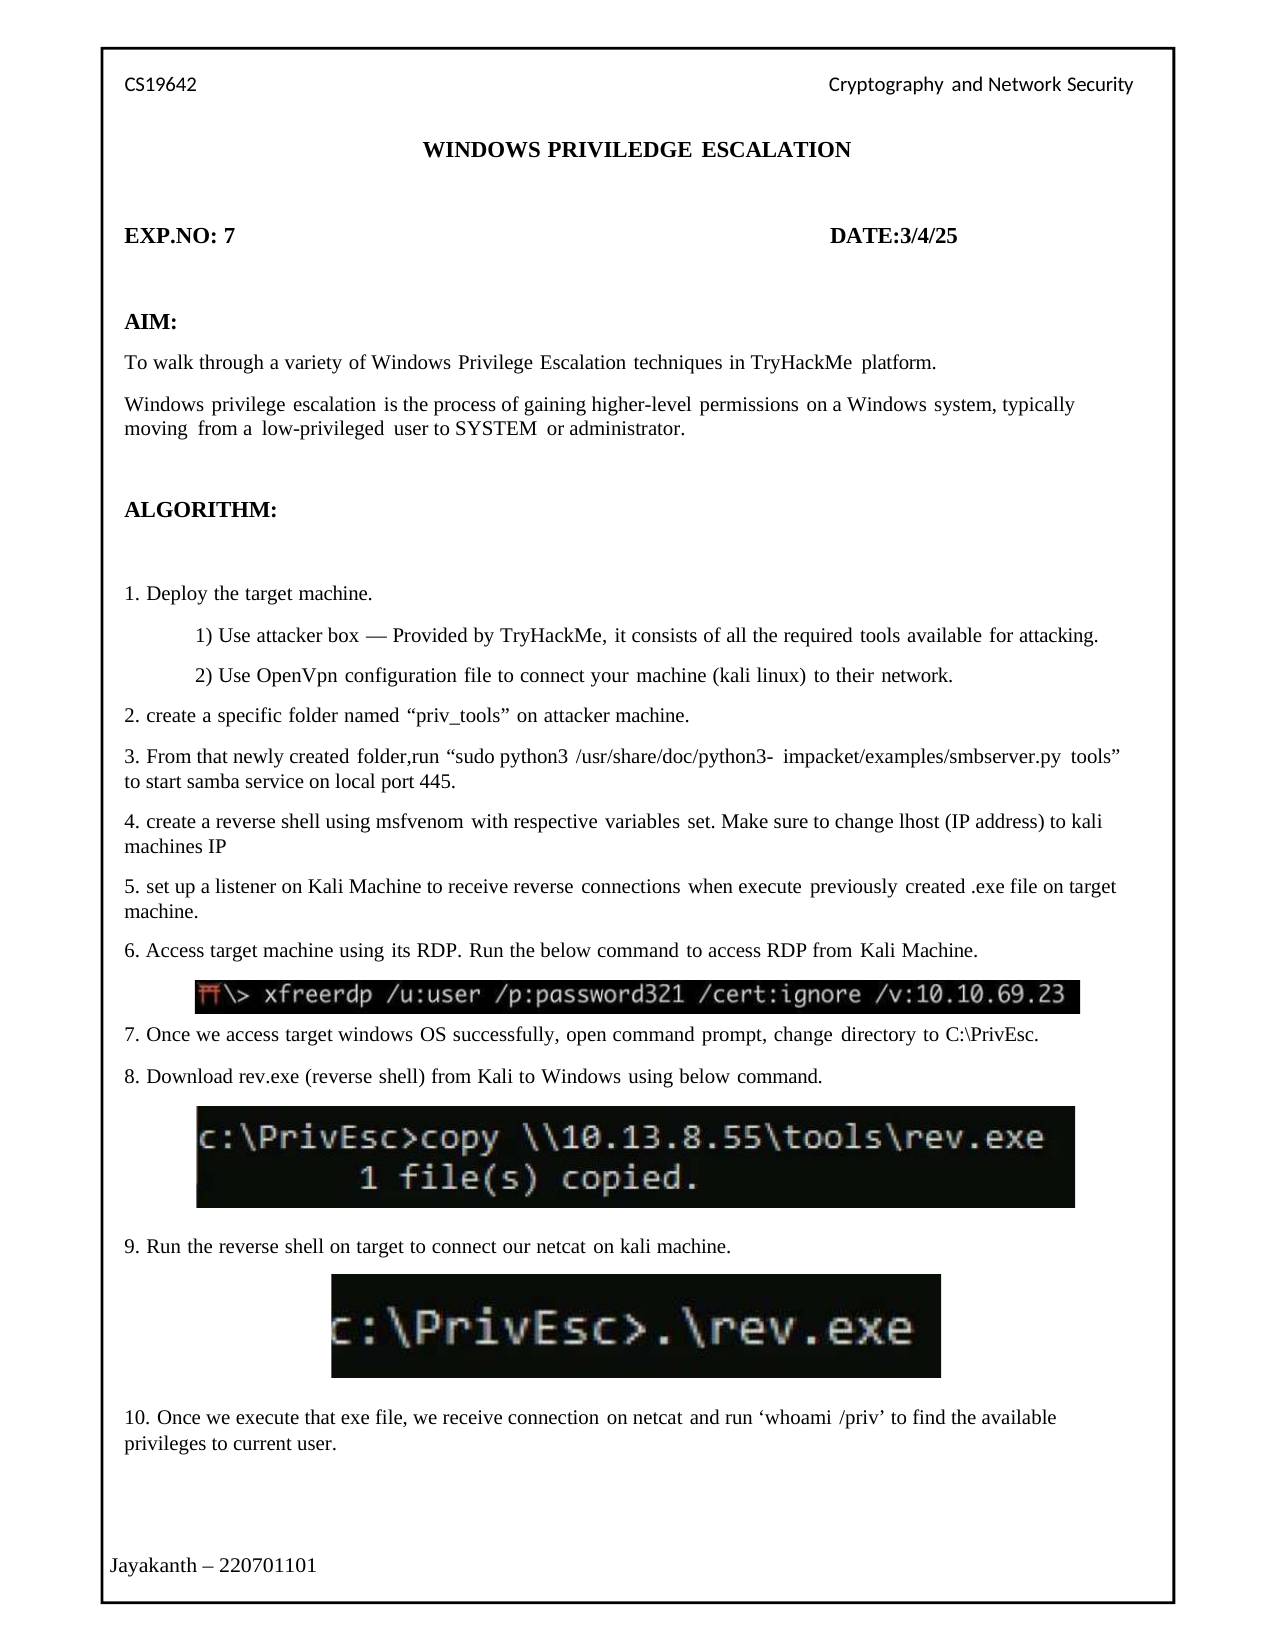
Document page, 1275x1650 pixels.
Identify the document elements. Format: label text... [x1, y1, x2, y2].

list Download rev.exe (reverse shell) from Kali to Windows using below command. [124, 1064, 1162, 1088]
list Once we execute that exe file, we receive connection on netcat and run ‘whoami /priv’ to find the available privileges to current user. [124, 1404, 1074, 1454]
text WINDOWS PRIVILEDGE ESCALATION [140, 136, 1133, 162]
list Access target machine using its RDP. Run the below command to access RDP from Kali Machine. [124, 938, 1162, 962]
list Run the reverse shell on target to connect our netcat on kali machine. [124, 1234, 1162, 1258]
picture [194, 980, 1080, 1014]
list create a specific folder named “priv_tools” on attacker machine. [124, 703, 1162, 727]
list set up a listener on Kali Machine to receive reverse connections when execute previously created .exe file on target machine. [124, 874, 1134, 923]
text EXP.NO: 7 DATE:3/4/25 [124, 222, 1162, 248]
list Deploy the target machine. [124, 581, 1162, 605]
list From that newly created folder,run “sudo python3 /usr/share/doc/python3- impacket/examples/smbserver.py tools” to start samba service on local port 445. [124, 744, 1131, 793]
list Use attacker box — Provided by TryHackMe, it consists of all the required tools available for attacking. [195, 623, 1162, 647]
picture [196, 1106, 1076, 1208]
text ALGORITHM: [124, 496, 1162, 522]
text AIM: [124, 308, 1162, 334]
picture [331, 1274, 942, 1378]
text Windows privilege escalation is the process of gaining higher-level permissions on a Windows system, typically moving from a low-privileged user to SYSTEM or administrator. [124, 391, 1120, 440]
list Use OpenVpn configuration file to connect your machine (kali linux) to their network. [195, 663, 1162, 687]
list create a reverse shell using msfvenom with respective variables set. Make sure to change lhost (IP address) to kali machines IP [124, 809, 1122, 858]
text To walk through a variety of Windows Privilege Escalation techniques in TryHackMe platform. [124, 350, 1162, 374]
